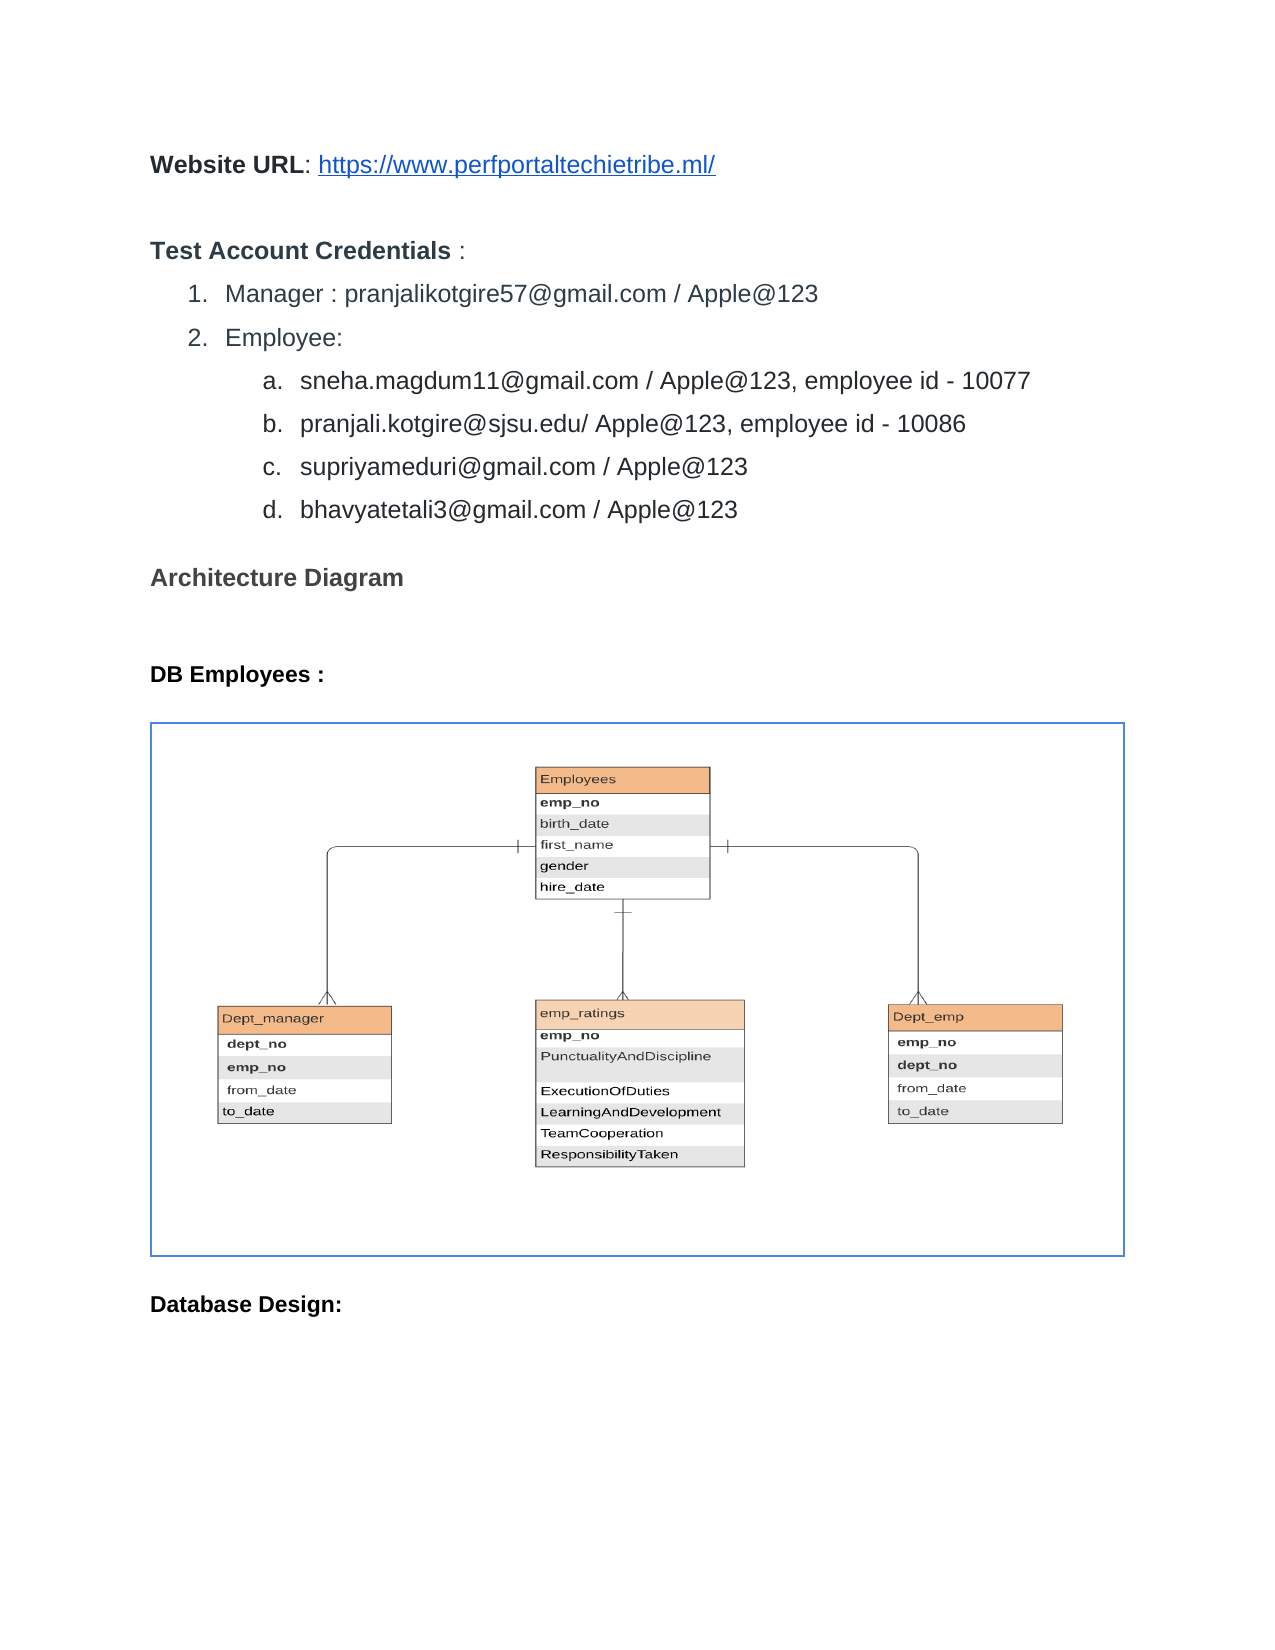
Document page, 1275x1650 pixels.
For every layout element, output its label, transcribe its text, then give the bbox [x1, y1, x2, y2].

list bhavyatetali3@gmail.com / Apple@123 [262, 495, 1125, 524]
text Website URL: https://www.perfportaltechietribe.ml/ [150, 150, 1125, 179]
list sneha.magdum11@gmail.com / Apple@123, employee id - 10077 [262, 366, 1125, 394]
text DB Employees : [150, 661, 1125, 688]
text Test Account Credentials : [150, 236, 1125, 265]
picture [152, 724, 1123, 1255]
text Database Design: [150, 1291, 1125, 1318]
list pranjali.kotgire@sjsu.edu/ Apple@123, employee id - 10086 [262, 409, 1125, 437]
list Employee: [187, 322, 1125, 351]
list Manager : pranjalikotgire57@gmail.com / Apple@123 [187, 279, 1125, 308]
list supriyameduri@gmail.com / Apple@123 [262, 452, 1125, 481]
text Architecture Diagram [150, 563, 1125, 592]
